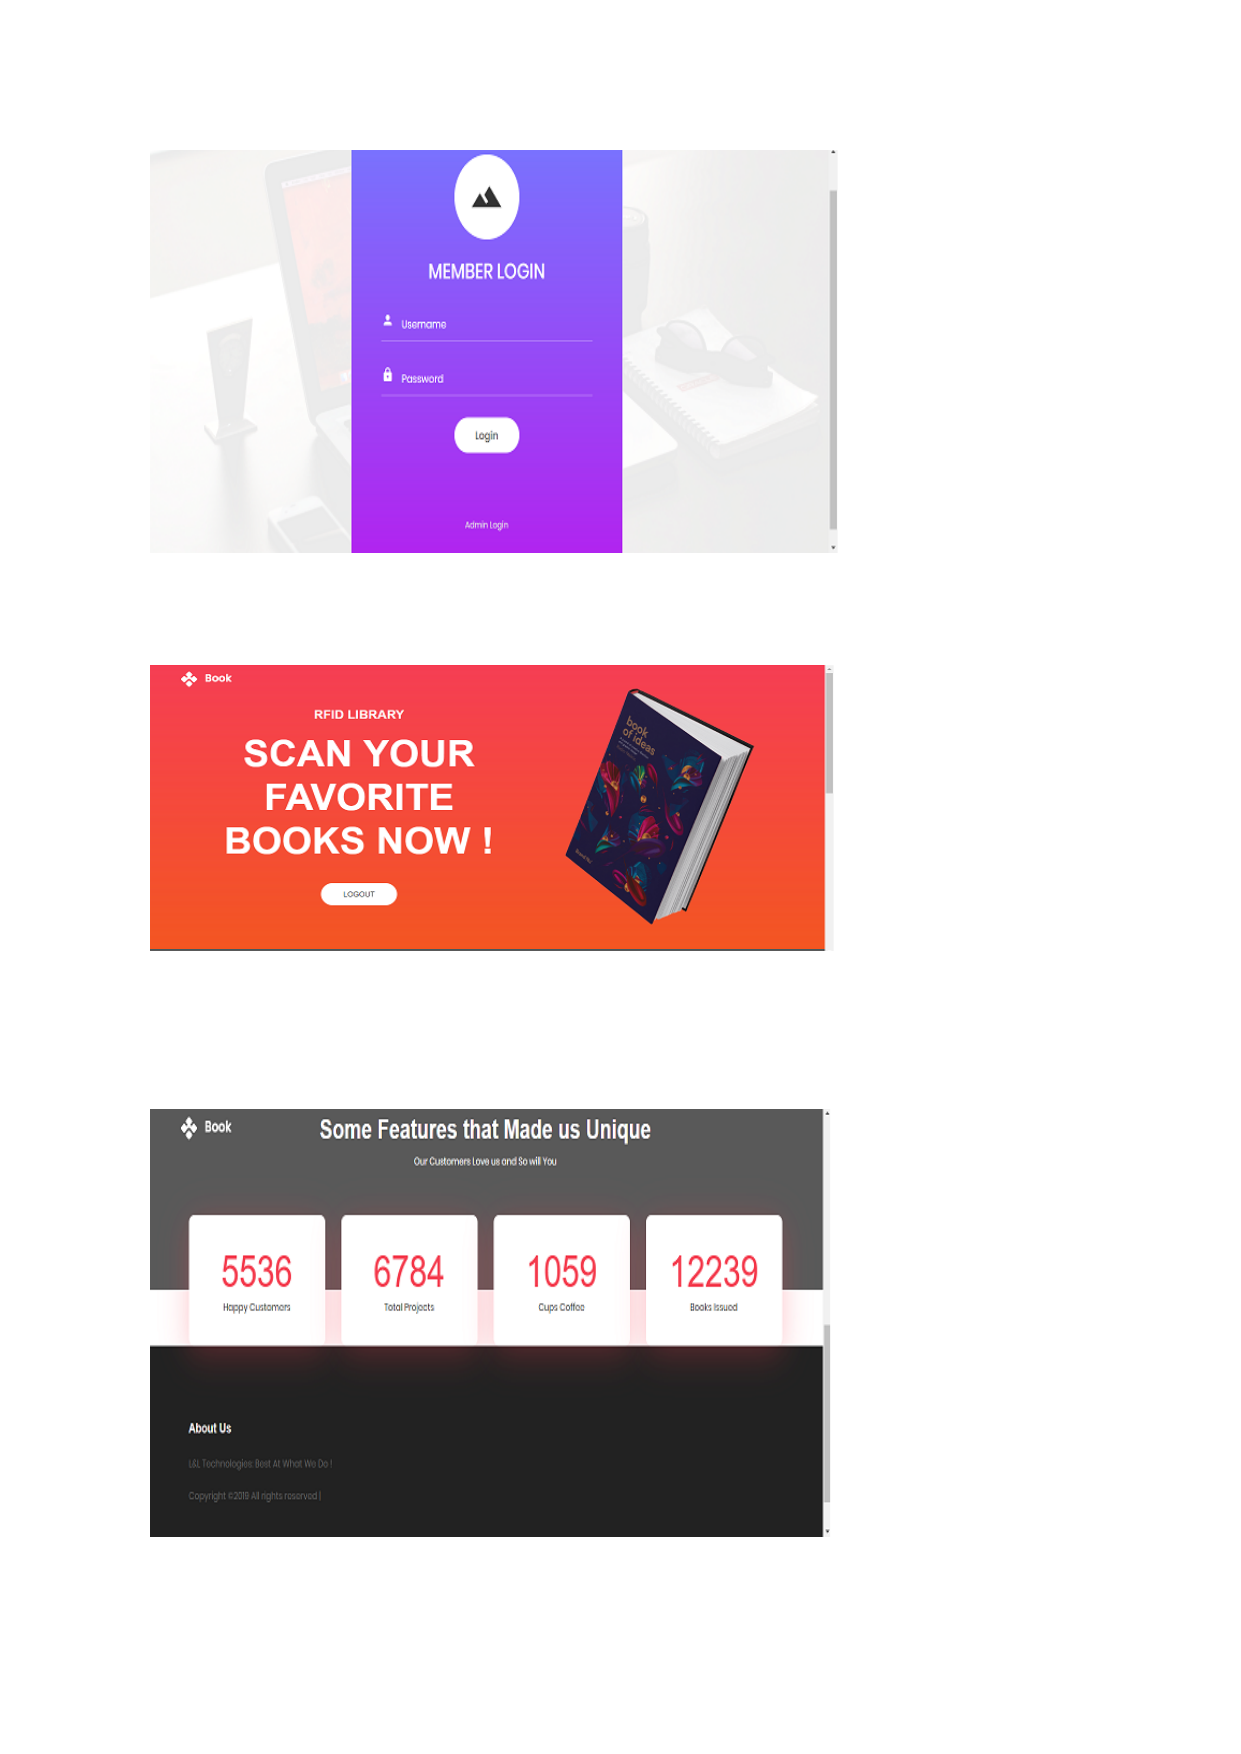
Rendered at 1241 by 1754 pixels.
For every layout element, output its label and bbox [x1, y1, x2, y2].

picture [150, 665, 834, 951]
picture [150, 150, 838, 553]
picture [150, 1109, 830, 1537]
